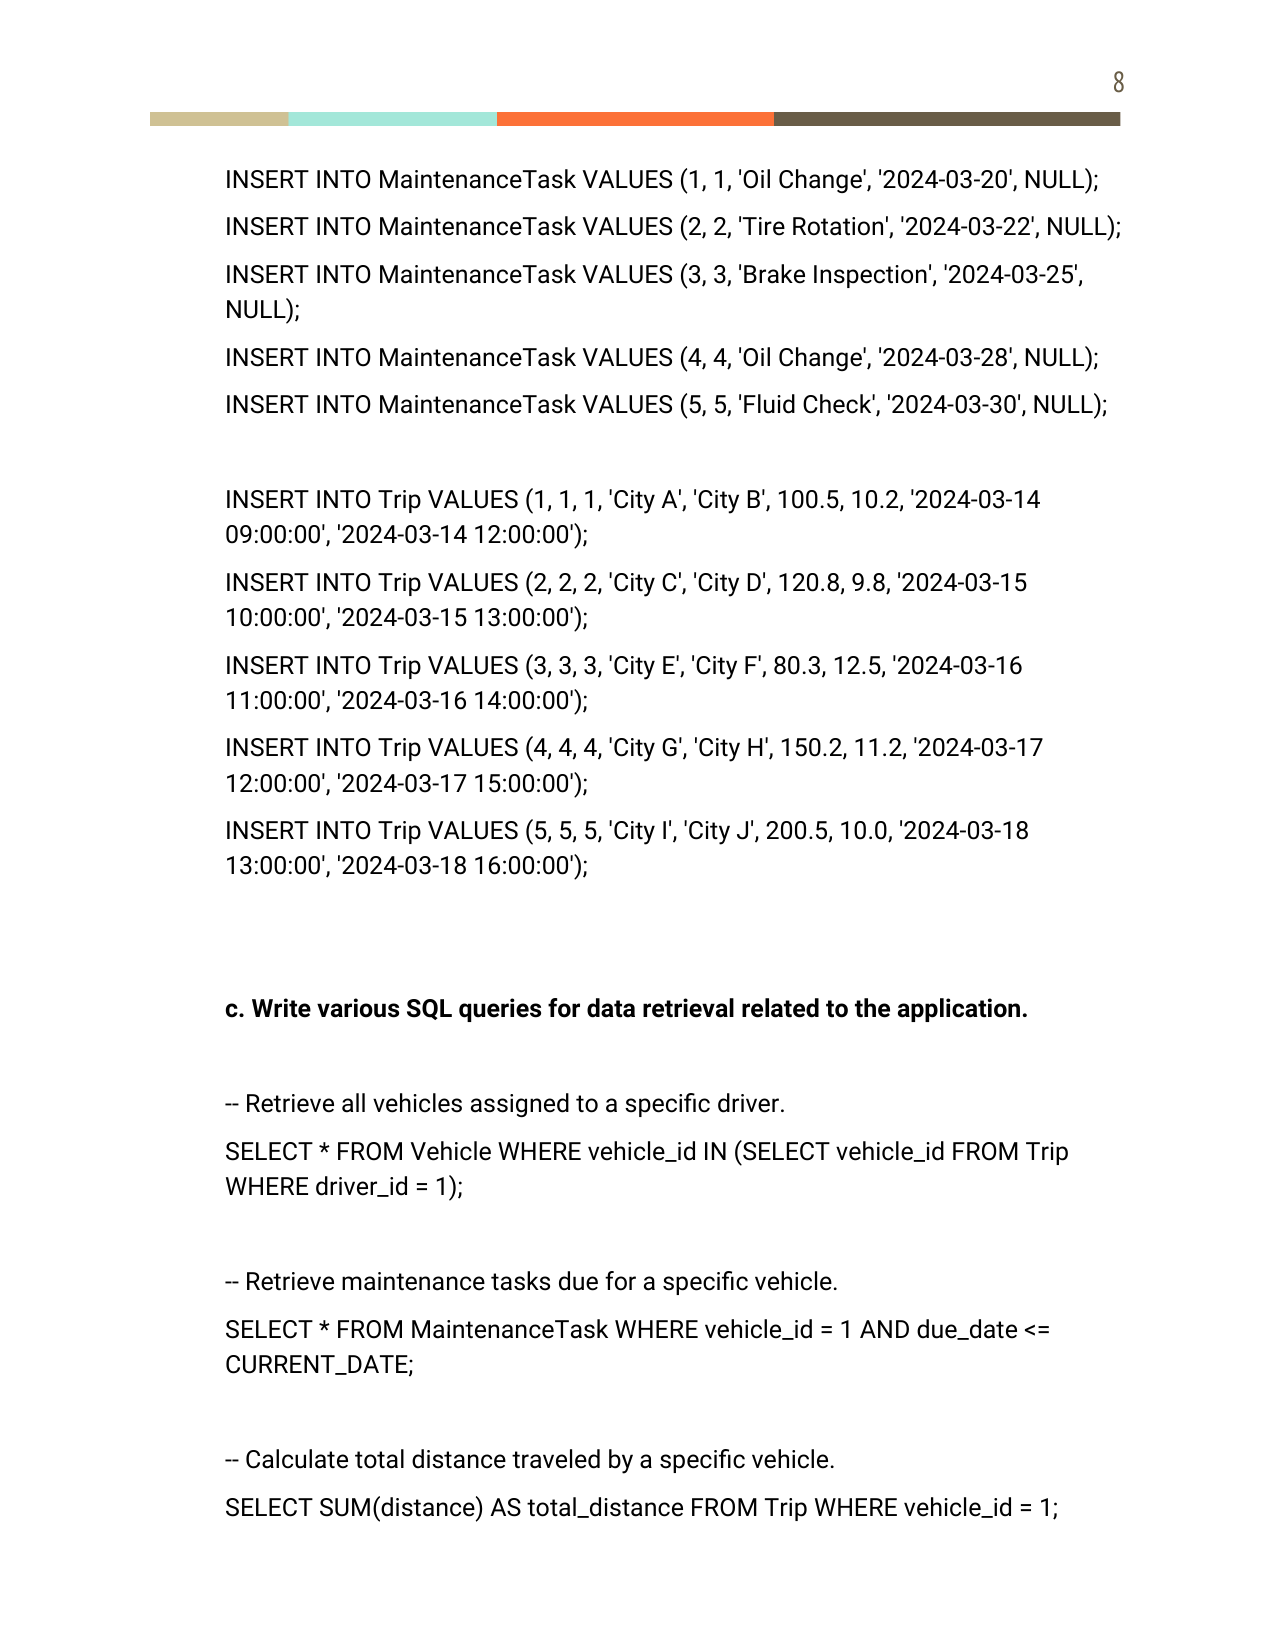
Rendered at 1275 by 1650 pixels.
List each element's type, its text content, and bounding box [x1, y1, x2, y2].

text SELECT * FROM MaintenanceTask WHERE vehicle_id = 1 AND due_date <= CURRENT_DATE; [225, 1315, 1125, 1379]
text INSERT INTO MaintenanceTask VALUES (4, 4, 'Oil Change', '2024-03-28', NULL); [225, 343, 1125, 372]
text SELECT * FROM Vehicle WHERE vehicle_id IN (SELECT vehicle_id FROM Trip WHERE driver_id = 1); [225, 1137, 1125, 1201]
text -- Calculate total distance traveled by a specific vehicle. [225, 1445, 1125, 1474]
text INSERT INTO Trip VALUES (3, 3, 3, 'City E', 'City F', 80.3, 12.5, '2024-03-16 11:00:00', '2024-03-16 14:00:00'); [225, 651, 1125, 715]
text -- Retrieve all vehicles assigned to a specific driver. [225, 1089, 1125, 1119]
text INSERT INTO Trip VALUES (4, 4, 4, 'City G', 'City H', 150.2, 11.2, '2024-03-17 12:00:00', '2024-03-17 15:00:00'); [225, 734, 1125, 798]
picture [150, 112, 1121, 126]
text INSERT INTO Trip VALUES (1, 1, 1, 'City A', 'City B', 100.5, 10.2, '2024-03-14 09:00:00', '2024-03-14 12:00:00'); [225, 486, 1125, 550]
text INSERT INTO Trip VALUES (2, 2, 2, 'City C', 'City D', 120.8, 9.8, '2024-03-15 10:00:00', '2024-03-15 13:00:00'); [225, 568, 1125, 633]
text INSERT INTO MaintenanceTask VALUES (3, 3, 'Brake Inspection', '2024-03-25', NULL); [225, 260, 1125, 324]
text c. Write various SQL queries for data retrieval related to the application. [225, 994, 1125, 1023]
text -- Retrieve maintenance tasks due for a specific vehicle. [225, 1267, 1125, 1297]
text INSERT INTO Trip VALUES (5, 5, 5, 'City I', 'City J', 200.5, 10.0, '2024-03-18 13:00:00', '2024-03-18 16:00:00'); [225, 816, 1125, 881]
text INSERT INTO MaintenanceTask VALUES (2, 2, 'Tire Rotation', '2024-03-22', NULL); [225, 212, 1125, 242]
text INSERT INTO MaintenanceTask VALUES (1, 1, 'Oil Change', '2024-03-20', NULL); [225, 165, 1125, 194]
text INSERT INTO MaintenanceTask VALUES (5, 5, 'Fluid Check', '2024-03-30', NULL); [225, 390, 1125, 419]
text SELECT SUM(distance) AS total_distance FROM Trip WHERE vehicle_id = 1; [225, 1493, 1125, 1522]
